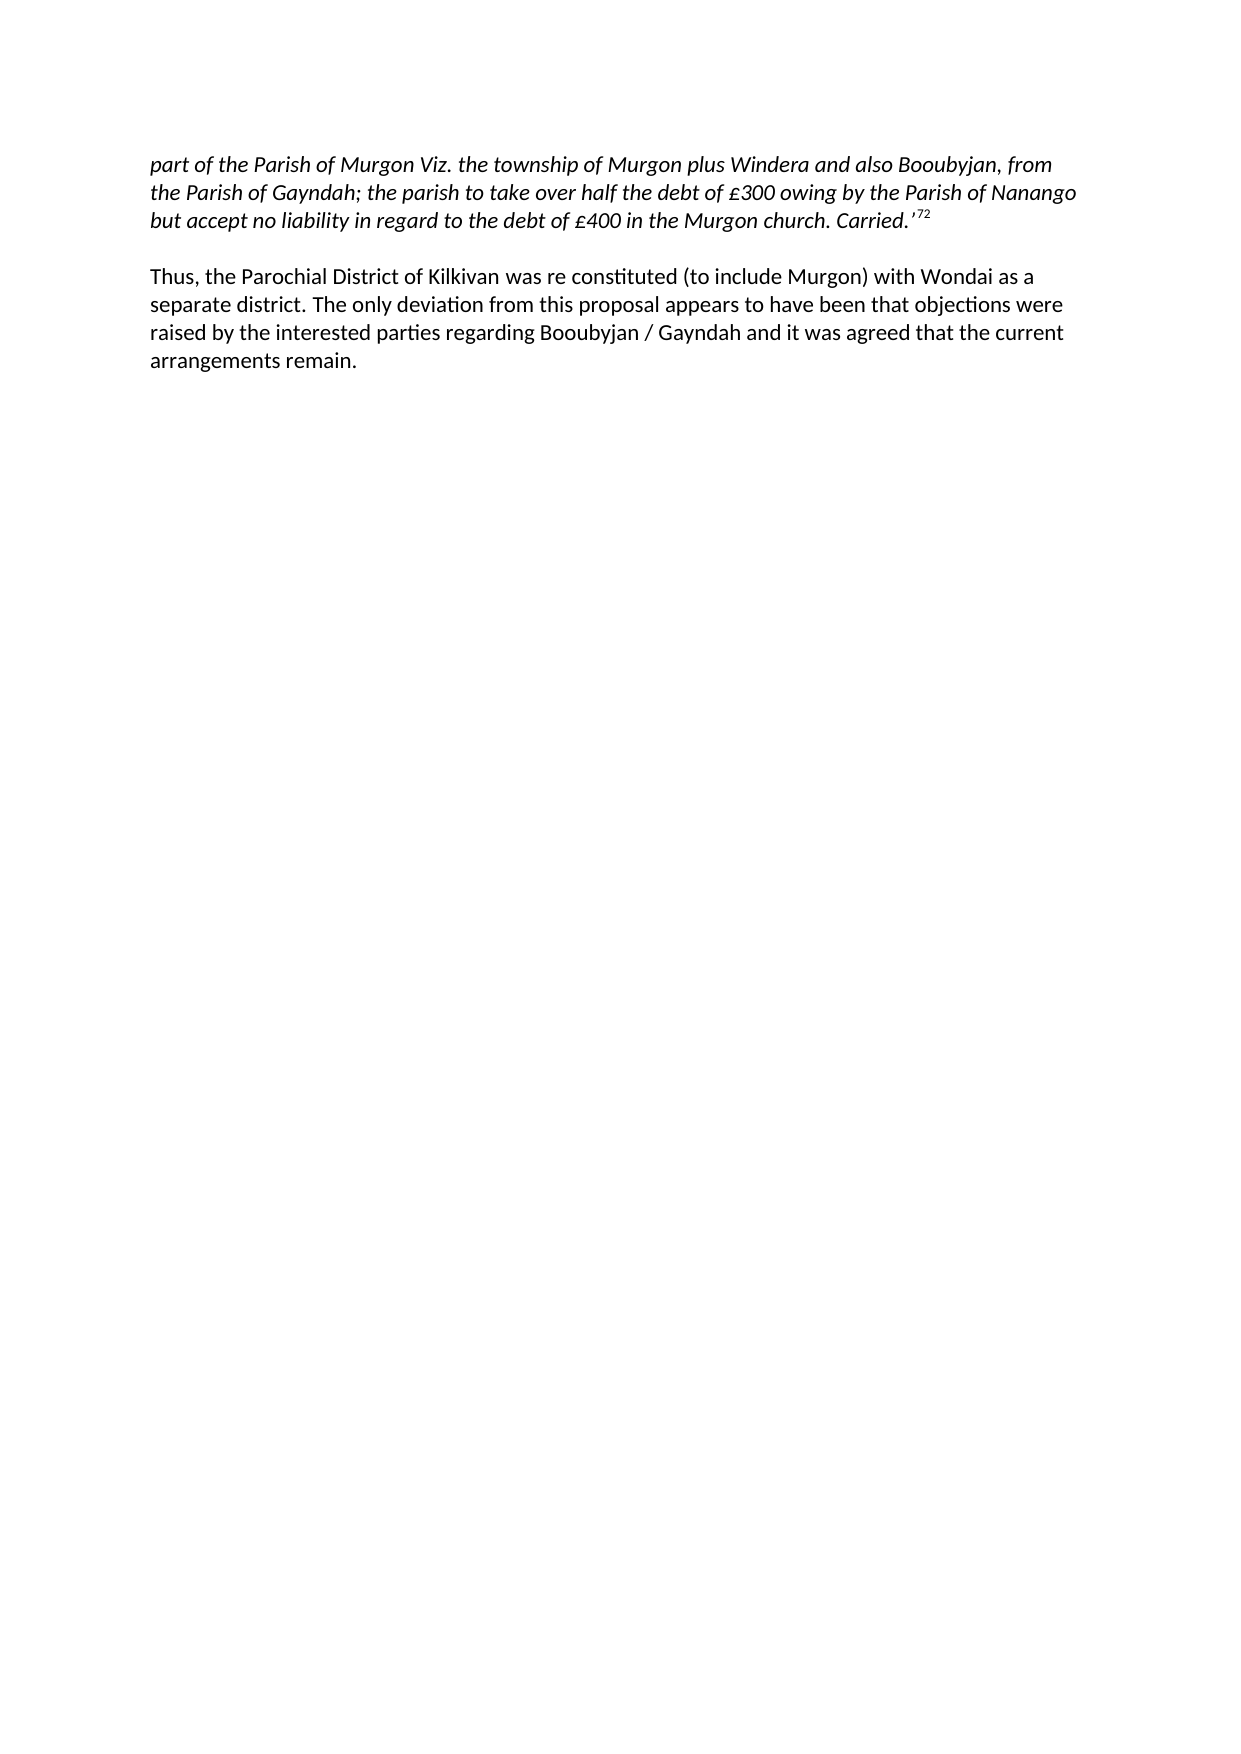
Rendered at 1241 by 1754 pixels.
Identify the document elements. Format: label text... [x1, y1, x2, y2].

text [150, 150, 1090, 234]
text Thus, the Parochial District of Kilkivan was re constituted (to include Murgon) with Wondai as a separate district. The only deviation from this proposal appears to have been that objections were raised by the interested parties regarding Booubyjan / Gayndah and it was agreed that the current arrangements remain. [150, 262, 1090, 374]
